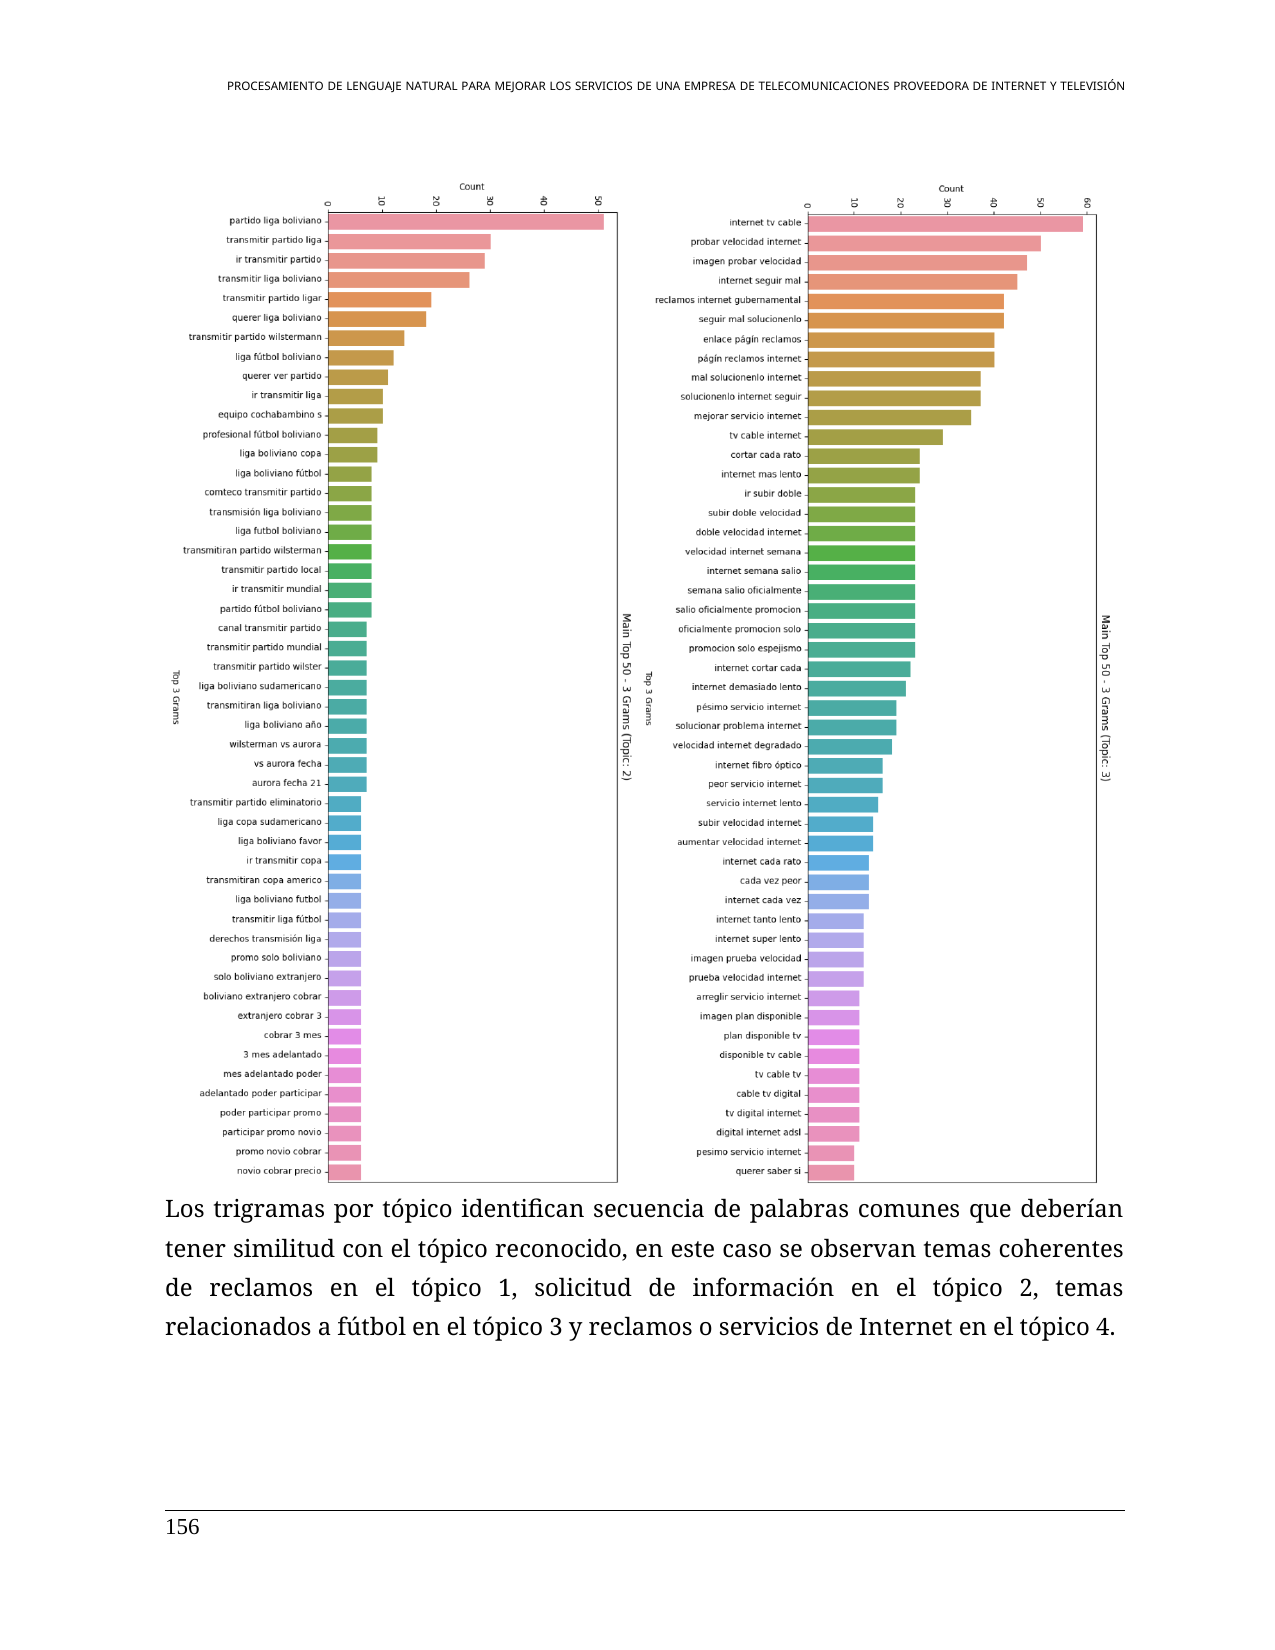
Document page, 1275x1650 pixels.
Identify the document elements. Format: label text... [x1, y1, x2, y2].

picture [166, 178, 637, 1186]
picture [638, 180, 1116, 1187]
text Los trigramas por tópico identifican secuencia de palabras comunes que deberían tener similitud con el tópico reconocido, en este caso se observan temas coherentes de reclamos en el tópico 1, solicitud de información en el tópico 2, temas relacionados a fútbol en el tópico 3 y reclamos o servicios de Internet en el tópico 4. [165, 1192, 1125, 1342]
